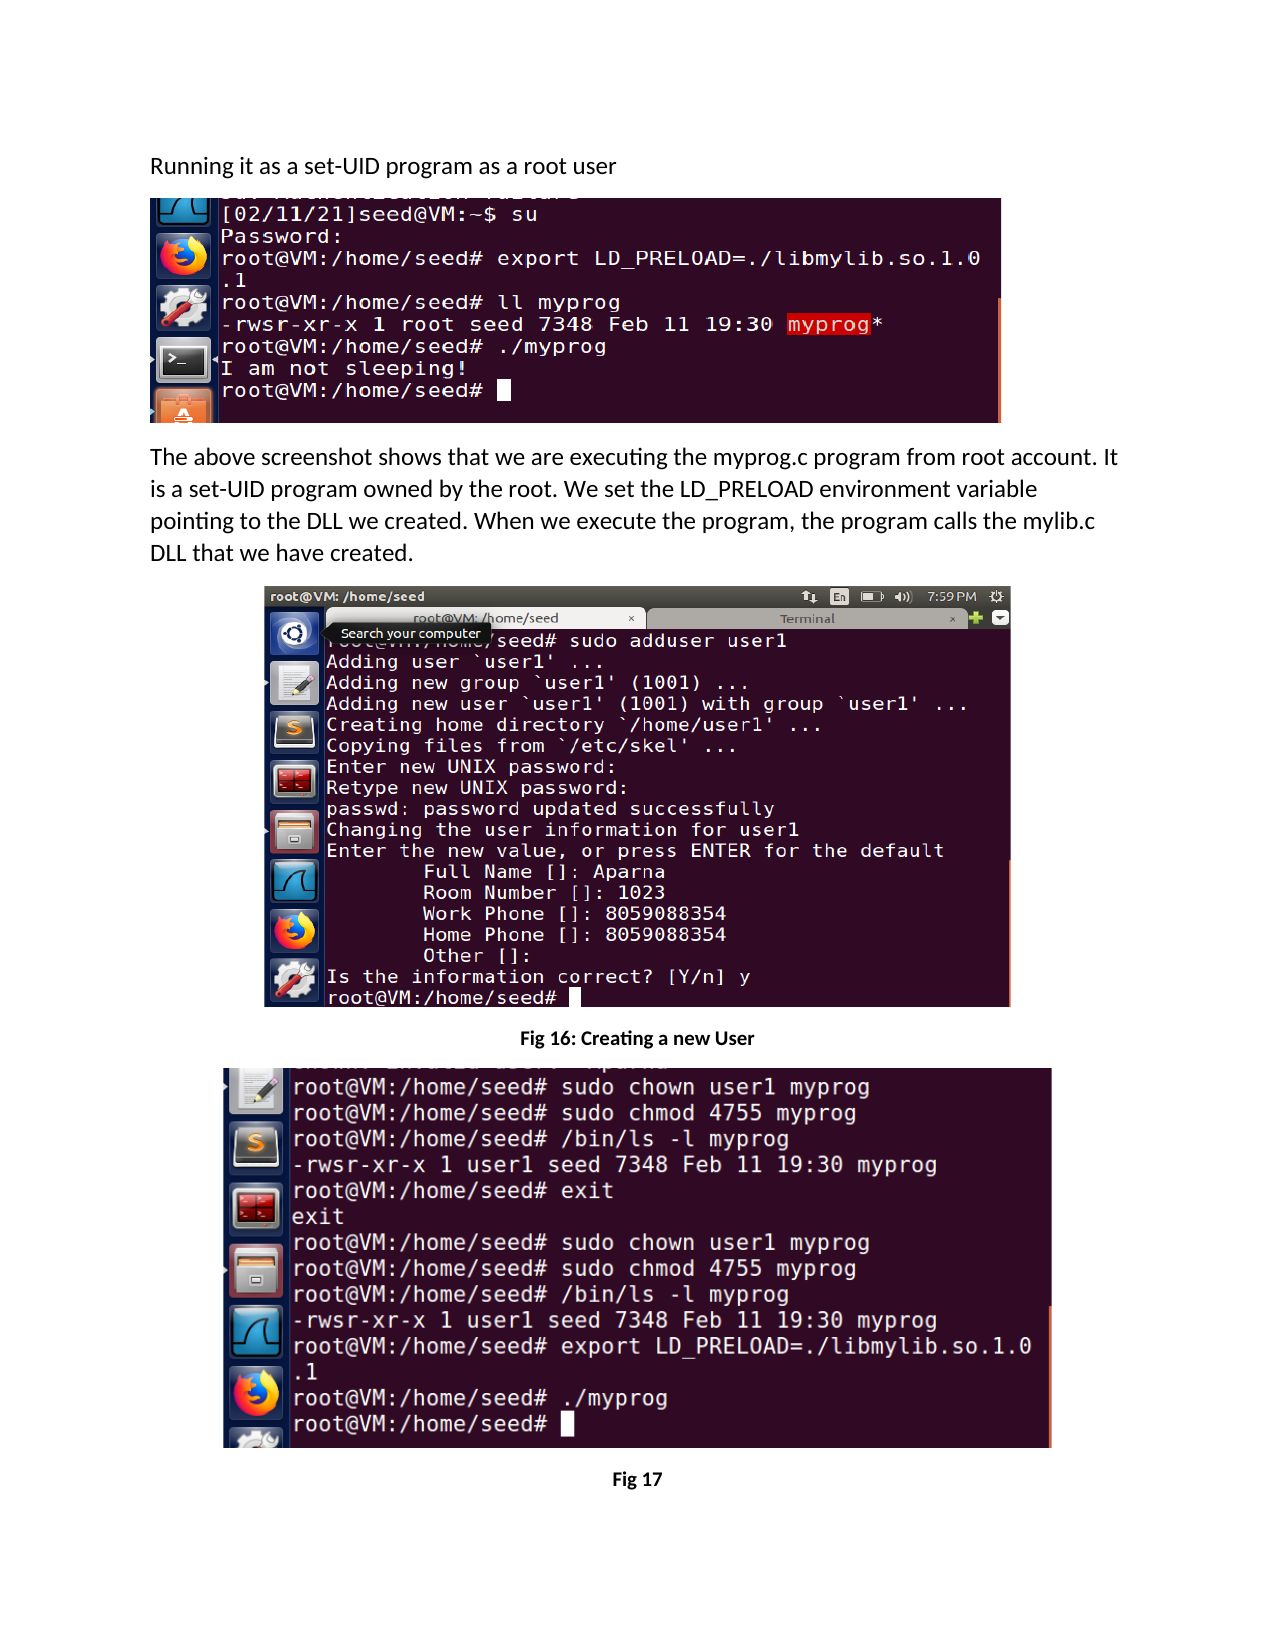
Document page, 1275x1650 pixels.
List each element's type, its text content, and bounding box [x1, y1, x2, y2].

text The above screenshot shows that we are executing the myprog.c program from root account. It is a set-UID program owned by the root. We set the LD_PRELOAD environment variable pointing to the DLL we created. When we execute the program, the program calls the mylib.c DLL that we have created. [150, 441, 1125, 568]
picture [223, 1068, 1052, 1448]
picture [150, 198, 1002, 423]
picture [264, 586, 1011, 1007]
text Running it as a set-UID program as a root user [150, 150, 1125, 181]
text Fig 16: Creating a new User [150, 1025, 1125, 1050]
text Fig 17 [150, 1466, 1125, 1492]
